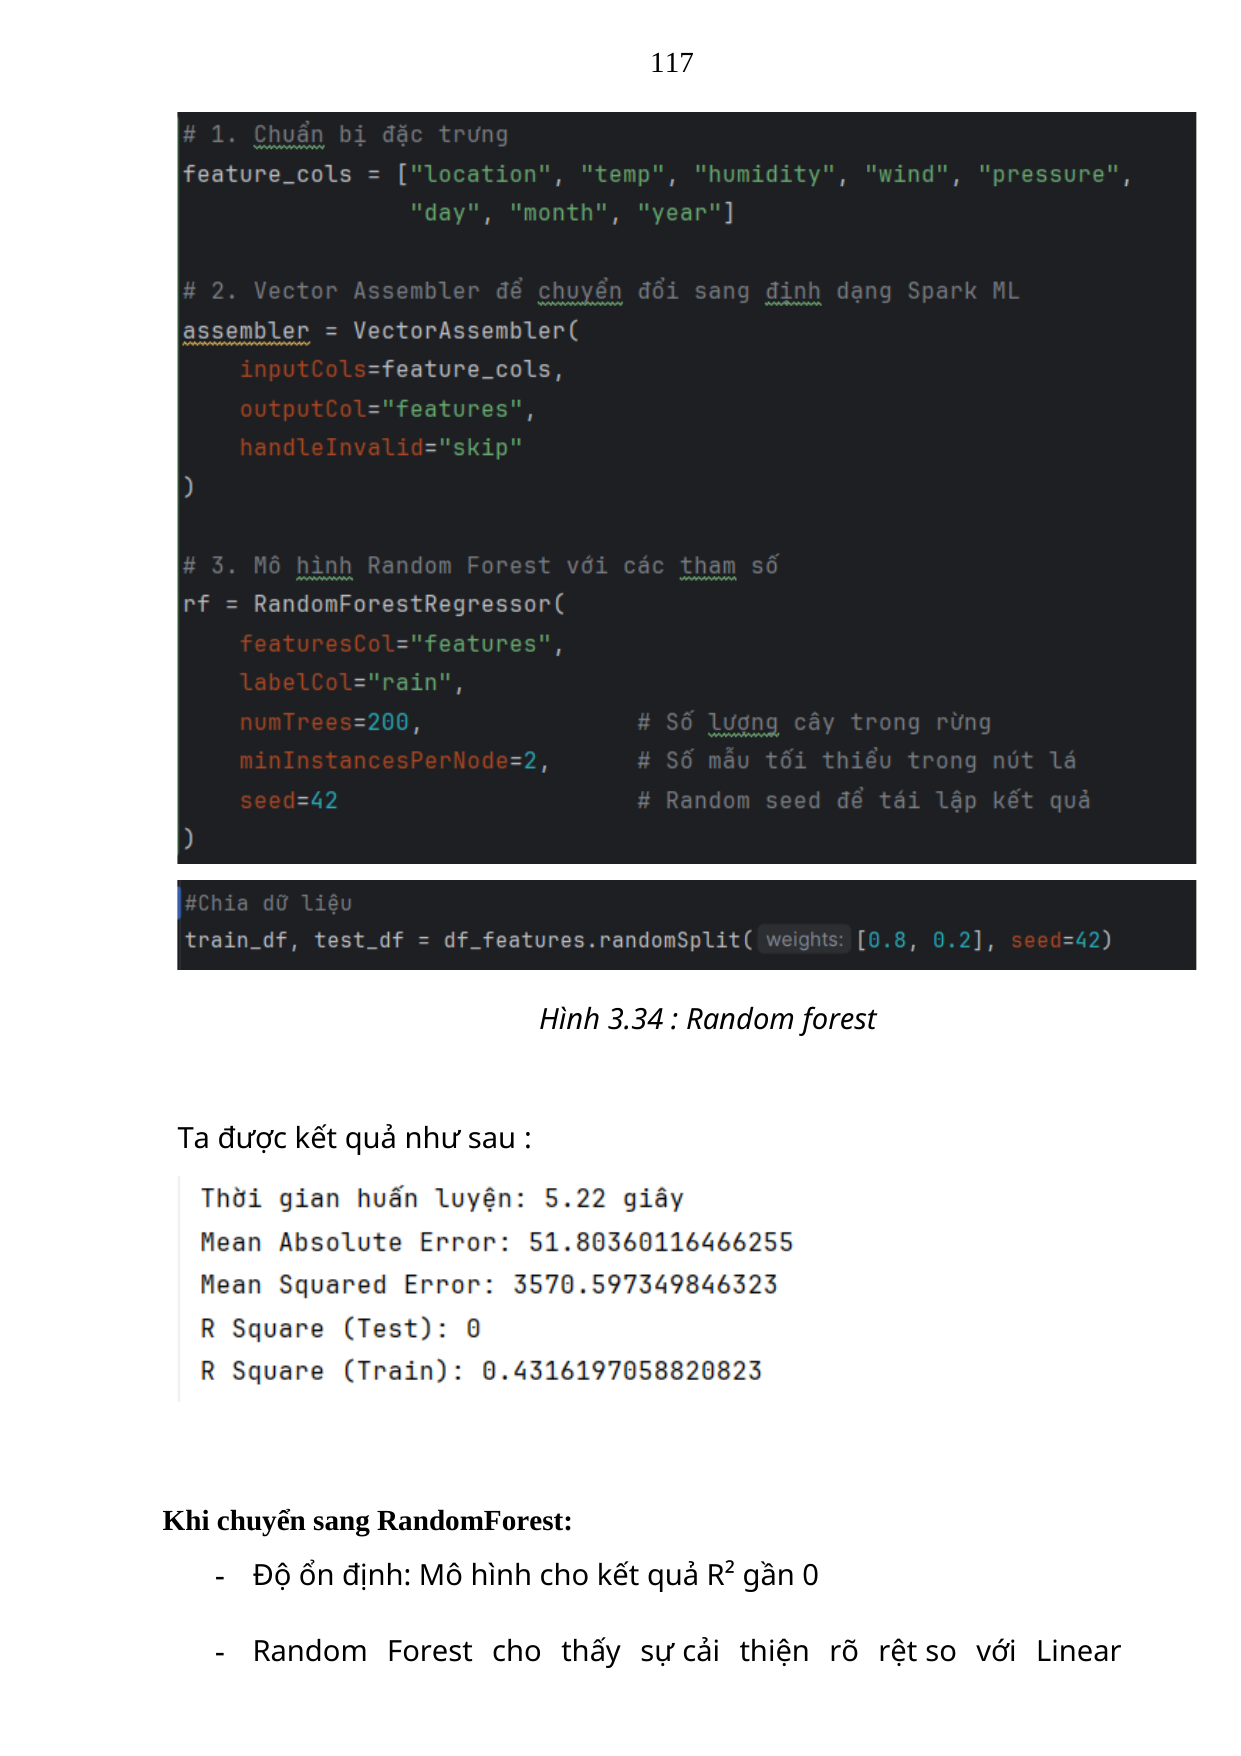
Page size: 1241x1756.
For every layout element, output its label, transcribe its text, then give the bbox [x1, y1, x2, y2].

text Hình 3.34 : Random forest [162, 998, 1181, 1038]
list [215, 1630, 1122, 1670]
picture [177, 112, 1197, 864]
list Độ ổn định: Mô hình cho kết quả R² gần 0 [215, 1554, 1122, 1593]
text Khi chuyển sang RandomForest: [162, 1503, 1181, 1537]
picture [177, 880, 1197, 970]
picture [177, 1176, 873, 1402]
text Ta được kết quả như sau : [177, 1117, 1181, 1157]
